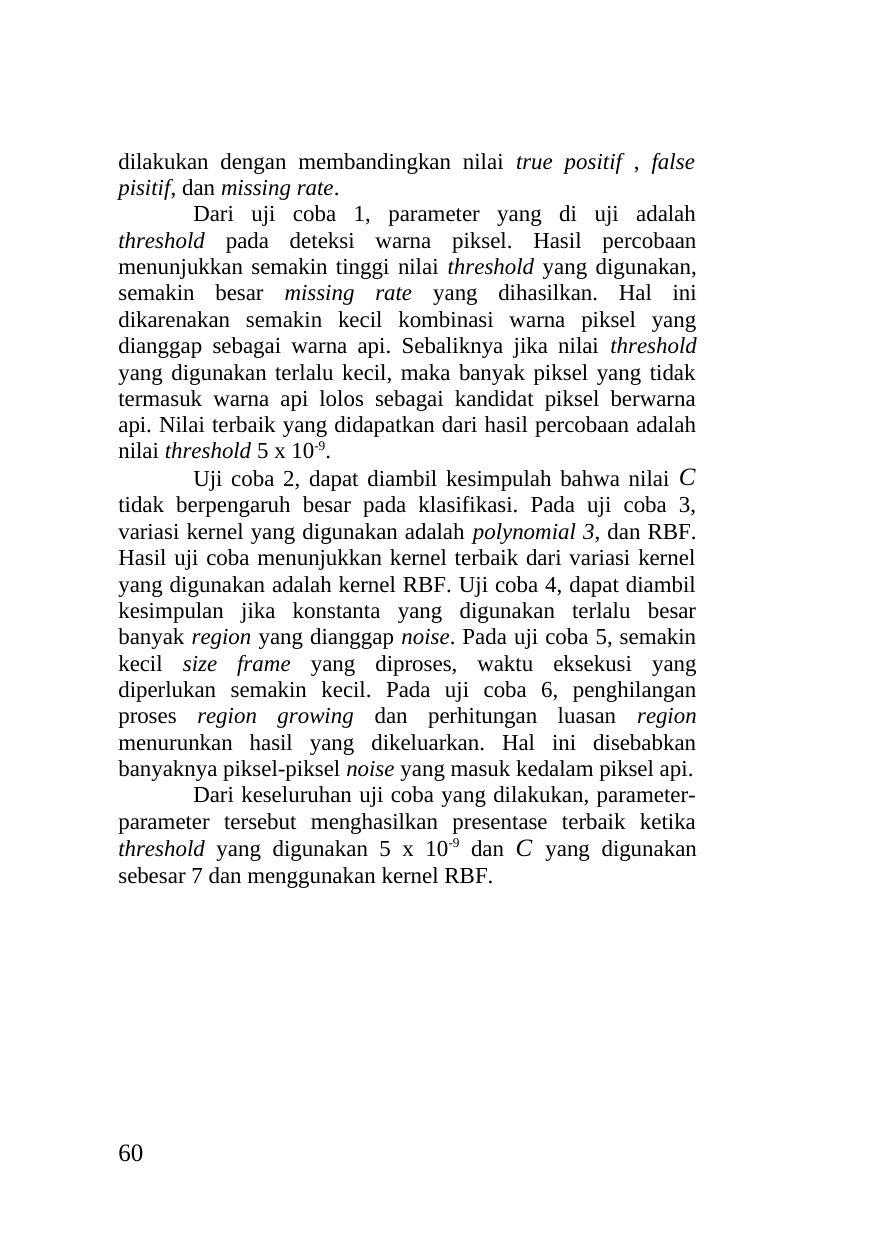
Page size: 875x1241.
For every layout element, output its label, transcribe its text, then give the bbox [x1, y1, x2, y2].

text Uji coba 2, dapat diambil kesimpulah bahwa nilai tidak berpengaruh besar pada klasifikasi. Pada uji coba 3, variasi kernel yang digunakan adalah polynomial 3, dan RBF. Hasil uji coba menunjukkan kernel terbaik dari variasi kernel yang digunakan adalah kernel RBF. Uji coba 4, dapat diambil kesimpulan jika konstanta yang digunakan terlalu besar banyak region yang dianggap noise. Pada uji coba 5, semakin kecil size frame yang diproses, waktu eksekusi yang diperlukan semakin kecil. Pada uji coba 6, penghilangan proses region growing dan perhitungan luasan region menurunkan hasil yang dikeluarkan. Hal ini disebabkan banyaknya piksel-piksel noise yang masuk kedalam piksel api. [118, 464, 697, 781]
text Dari uji coba 1, parameter yang di uji adalah threshold pada deteksi warna piksel. Hasil percobaan menunjukkan semakin tinggi nilai threshold yang digunakan, semakin besar missing rate yang dihasilkan. Hal ini dikarenakan semakin kecil kombinasi warna piksel yang dianggap sebagai warna api. Sebaliknya jika nilai threshold yang digunakan terlalu kecil, maka banyak piksel yang tidak termasuk warna api lolos sebagai kandidat piksel berwarna api. Nilai terbaik yang didapatkan dari hasil percobaan adalah nilai threshold 5 x 10-9. [118, 200, 697, 464]
text Dari keseluruhan uji coba yang dilakukan, parameter-parameter tersebut menghasilkan presentase terbaik ketika threshold yang digunakan 5 x 10-9 dan yang digunakan sebesar 7 dan menggunakan kernel RBF. [118, 781, 697, 888]
